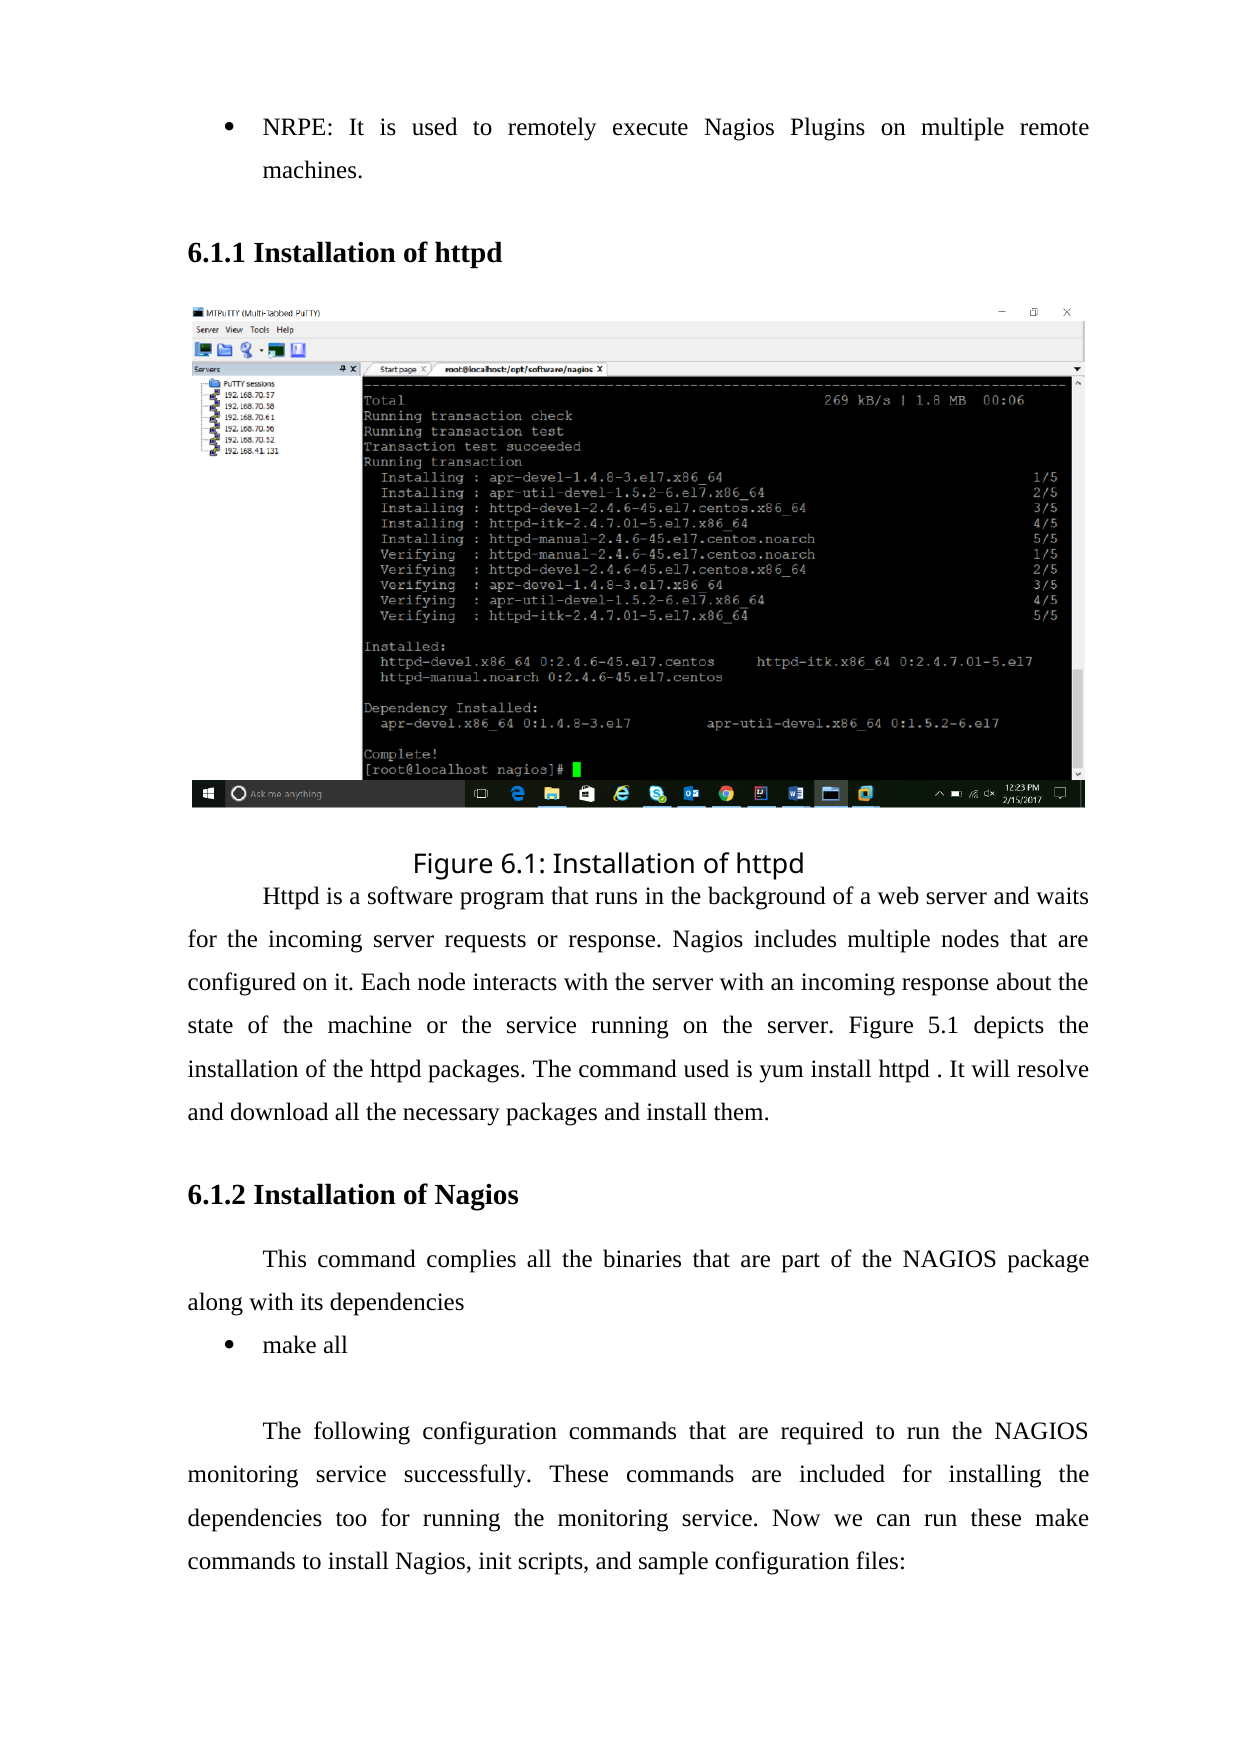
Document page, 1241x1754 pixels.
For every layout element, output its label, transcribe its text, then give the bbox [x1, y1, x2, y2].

text 6.1.1 Installation of httpd [187, 236, 1090, 269]
text Figure 6.1: Installation of httpd [337, 844, 1090, 881]
list NRPE: It is used to remotely execute Nagios Plugins on multiple remote machines. [225, 112, 1090, 184]
picture [187, 306, 1087, 808]
text The following configuration commands that are required to run the NAGIOS monitoring service successfully. These commands are included for installing the dependencies too for running the monitoring service. Now we can run these make commands to install Nagios, init scripts, and sample configuration files: [187, 1416, 1090, 1574]
text This command complies all the binaries that are part of the NAGIOS package along with its dependencies [187, 1244, 1090, 1316]
text Httpd is a software program that runs in the background of a web server and waits for the incoming server requests or response. Nagios includes multiple nodes that are configured on it. Each node interacts with the server with an incoming response about the state of the machine or the service running on the server. Figure 5.1 depicts the installation of the httpd packages. The command used is yum install httpd . It will resolve and download all the necessary packages and install them. [187, 881, 1090, 1126]
list make all [225, 1330, 1090, 1359]
text 6.1.2 Installation of Nagios [187, 1177, 1090, 1210]
